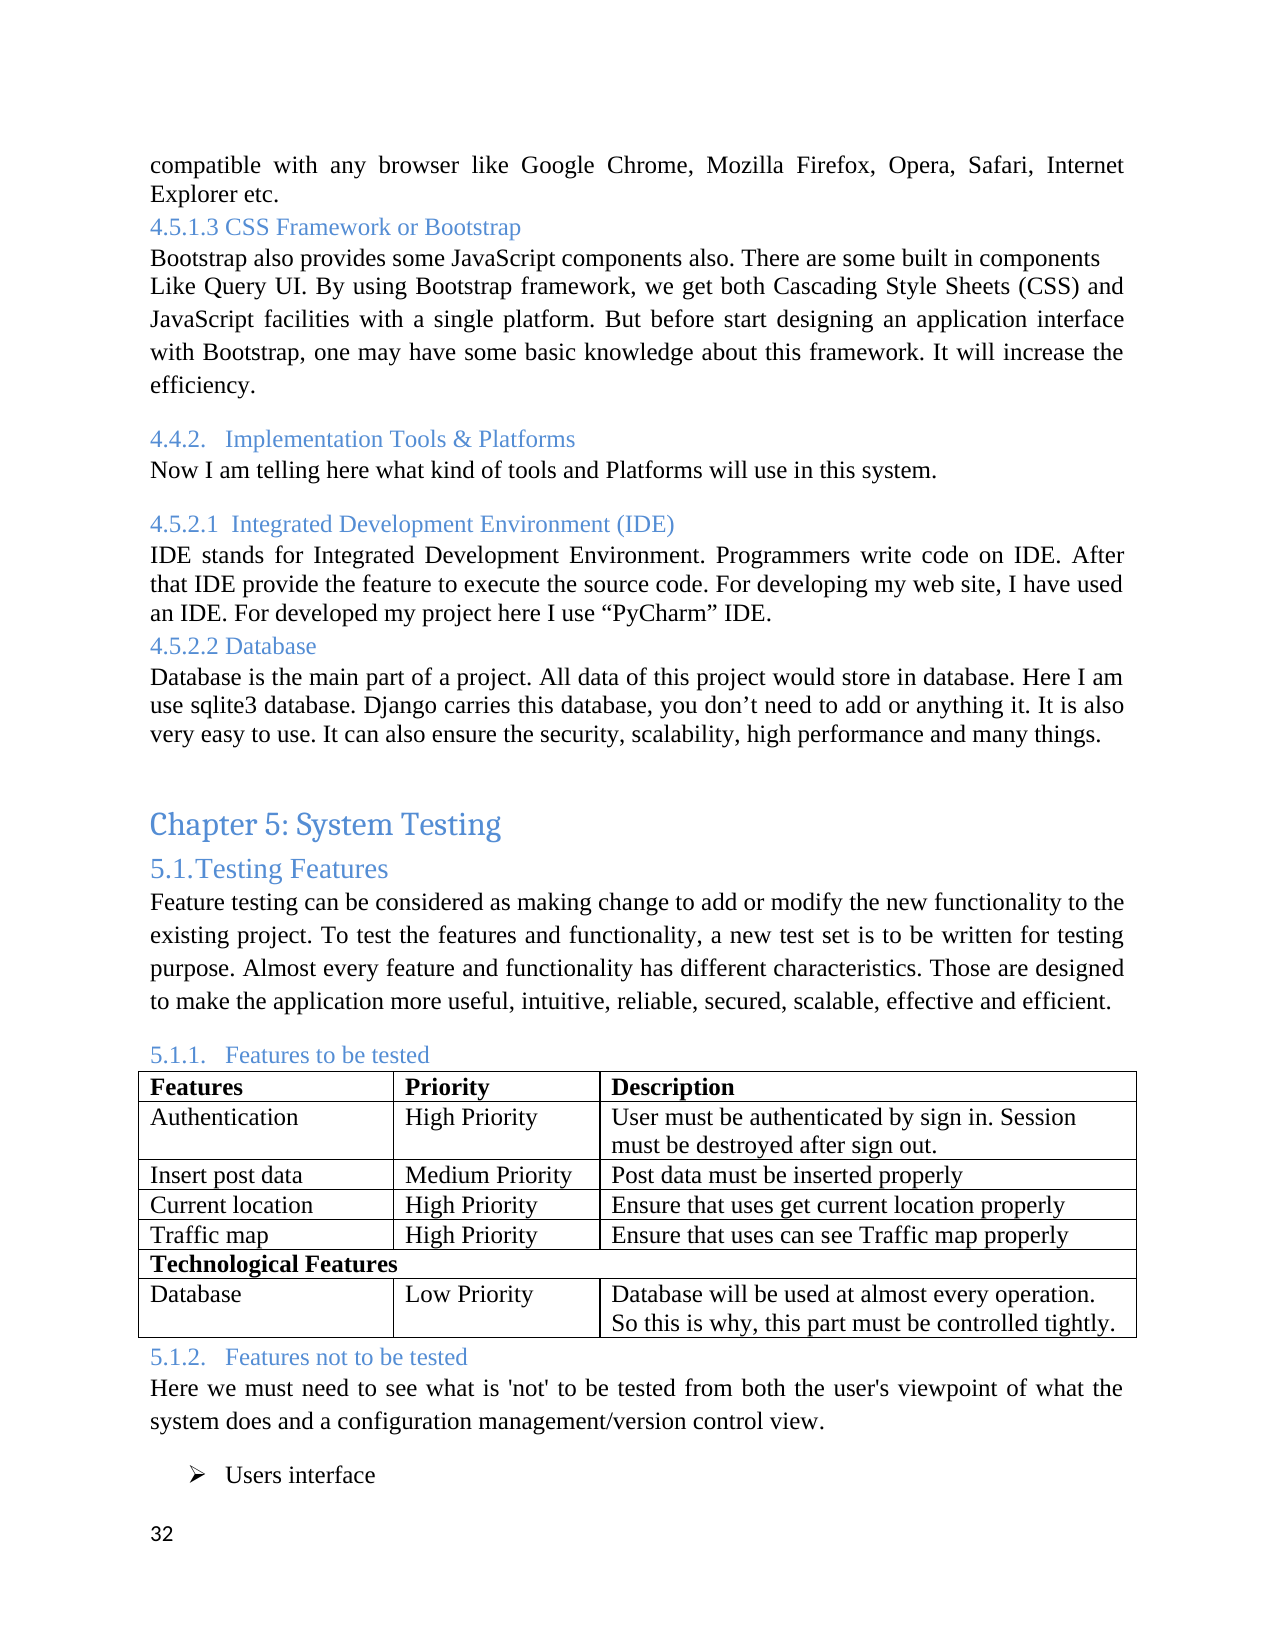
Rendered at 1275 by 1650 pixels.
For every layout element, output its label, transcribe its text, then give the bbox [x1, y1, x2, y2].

table_cell High Priority [394, 1102, 599, 1159]
table_header Features [139, 1072, 393, 1101]
subtitle Implementation Tools & Platforms [150, 424, 1125, 453]
list Users interface [187, 1460, 1125, 1489]
subtitle Features to be tested [150, 1040, 1125, 1068]
subtitle 4.5.1.3 CSS Framework or Bootstrap [150, 212, 1125, 240]
subtitle Chapter 5: System Testing [150, 805, 1125, 843]
table_cell Current location [139, 1190, 393, 1219]
text IDE stands for Integrated Development Environment. Programmers write code on IDE. After that IDE provide the feature to execute the source code. For developing my web site, I have used an IDE. For developed my project here I use “PyCharm” IDE. [150, 540, 1125, 627]
text Now I am telling here what kind of tools and Platforms will use in this system. [150, 455, 1125, 484]
subtitle Testing Features [150, 851, 1125, 884]
subtitle 4.5.2.1 Integrated Development Environment (IDE) [150, 509, 1125, 538]
table_cell Medium Priority [394, 1160, 599, 1189]
table_cell Database [139, 1279, 393, 1337]
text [150, 150, 1125, 207]
table_cell High Priority [394, 1220, 599, 1248]
table_cell Insert post data [139, 1160, 393, 1189]
table_header Priority [394, 1072, 599, 1101]
text Feature testing can be considered as making change to add or modify the new functionality to the existing project. To test the features and functionality, a new test set is to be written for testing purpose. Almost every feature and functionality has different characteristics. Those are designed to make the application more useful, intuitive, reliable, secured, scalable, effective and efficient. [150, 887, 1125, 1015]
table_cell Ensure that uses can see Traffic map properly [601, 1220, 1136, 1248]
table_cell Low Priority [394, 1279, 599, 1337]
text Like Query UI. By using Bootstrap framework, we get both Cascading Style Sheets (CSS) and JavaScript facilities with a single platform. But before start designing an application interface with Bootstrap, one may have some basic knowledge about this framework. It will increase the efficiency. [150, 271, 1125, 399]
table_cell Authentication [139, 1102, 393, 1159]
table_cell User must be authenticated by sign in. Session must be destroyed after sign out. [601, 1102, 1136, 1159]
table_header Description [601, 1072, 1136, 1101]
text Database is the main part of a project. All data of this project would store in database. Here I am use sqlite3 database. Django carries this database, you don’t need to add or anything it. It is also very easy to use. It can also ensure the security, scalability, high performance and many things. [150, 662, 1125, 748]
table_cell Technological Features [139, 1250, 1136, 1278]
text Here we must need to see what is 'not' to be tested from both the user's viewpoint of what the system does and a configuration management/version control view. [150, 1373, 1125, 1435]
subtitle 4.5.2.2 Database [150, 631, 1125, 659]
table_cell Database will be used at almost every operation. So this is why, this part must be controlled tightly. [601, 1279, 1136, 1337]
subtitle 5.1.2. Features not to be tested [150, 1342, 1125, 1371]
text Bootstrap also provides some JavaScript components also. There are some built in components [150, 243, 1125, 271]
table_cell Post data must be inserted properly [601, 1160, 1136, 1189]
table_cell Ensure that uses get current location properly [601, 1190, 1136, 1219]
table_cell Traffic map [139, 1220, 393, 1248]
table_cell High Priority [394, 1190, 599, 1219]
